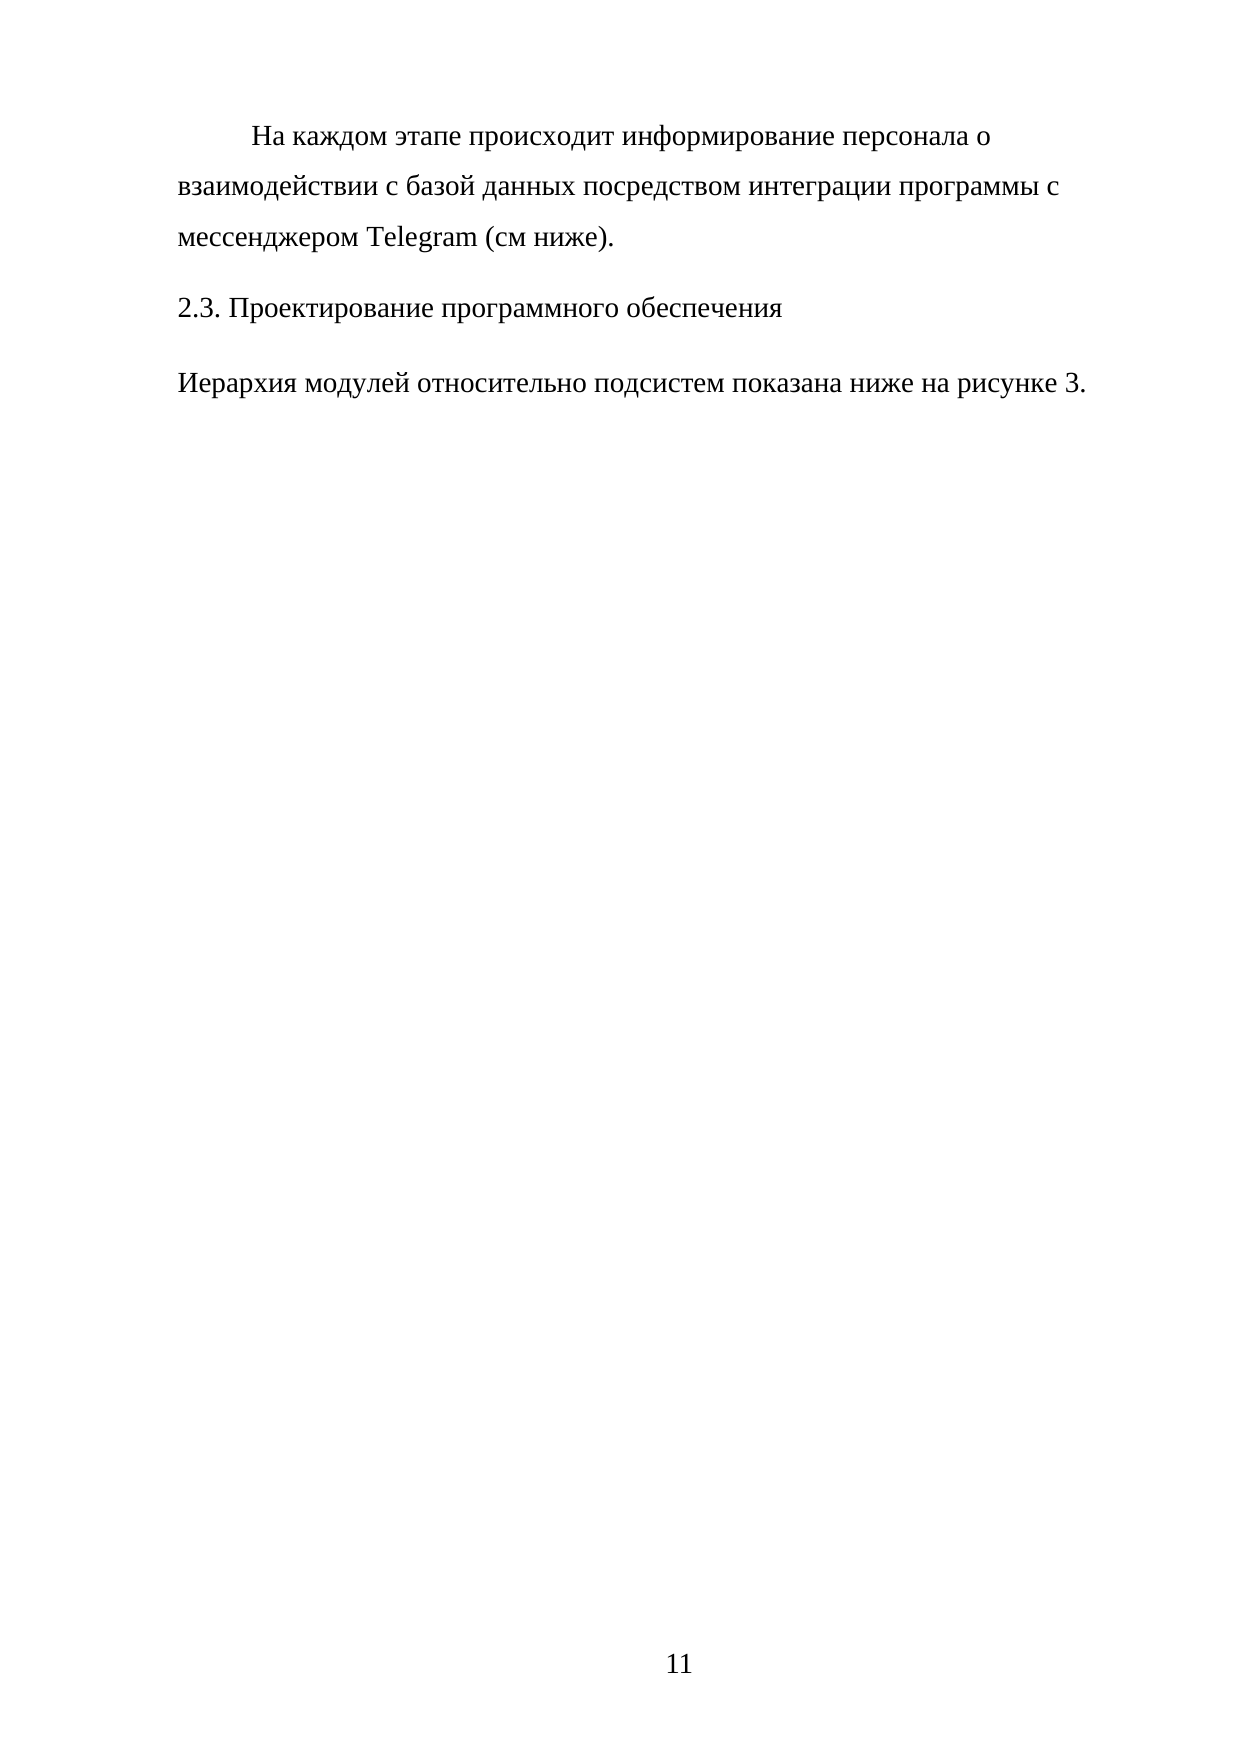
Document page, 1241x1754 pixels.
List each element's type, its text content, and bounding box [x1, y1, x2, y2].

text Иерархия модулей относительно подсистем показана ниже на рисунке 3. [177, 365, 1181, 399]
subtitle 2.3. Проектирование программного обеспечения [177, 290, 1181, 323]
text На каждом этапе происходит информирование персонала о взаимодействии с базой данных посредством интеграции программы с мессенджером Telegram (см ниже). [177, 118, 1181, 252]
